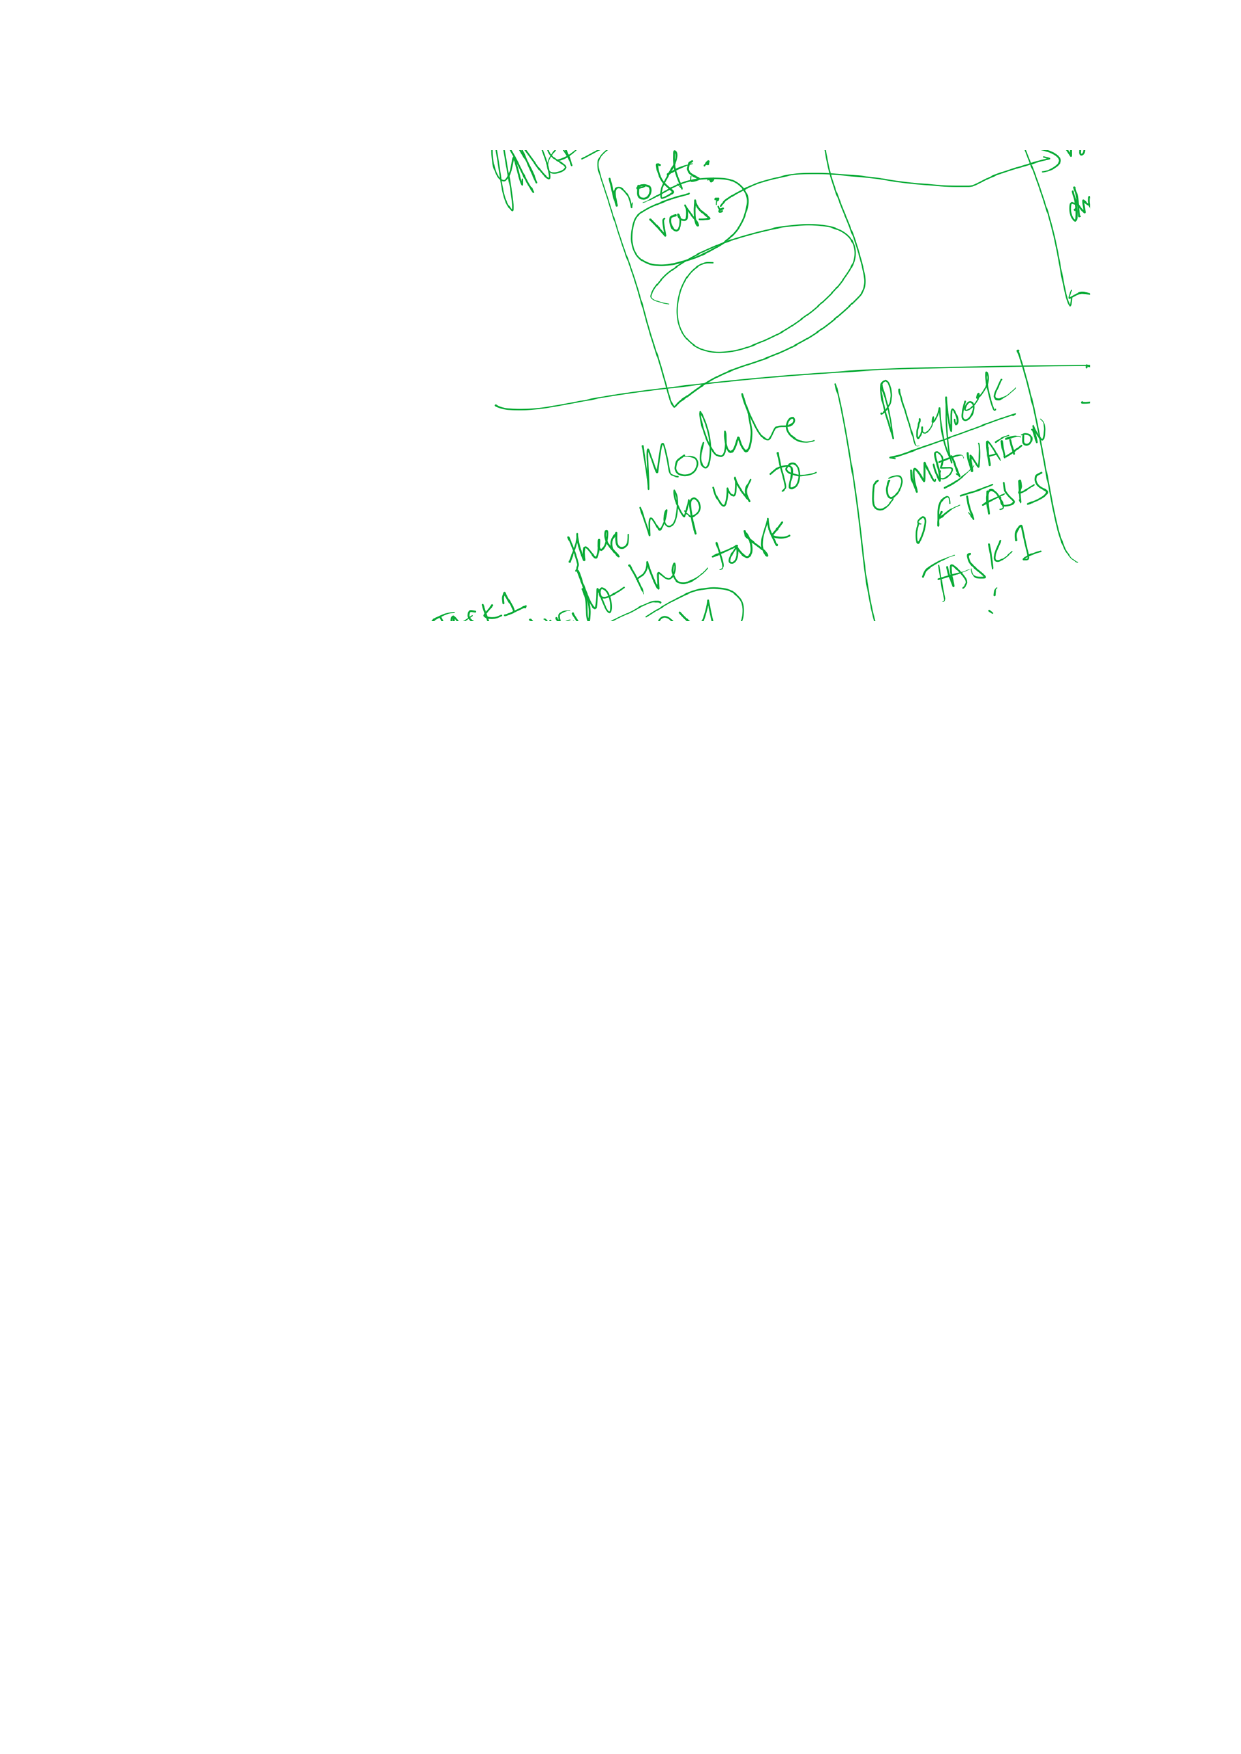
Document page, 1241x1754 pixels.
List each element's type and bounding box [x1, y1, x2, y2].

picture [150, 150, 1091, 621]
